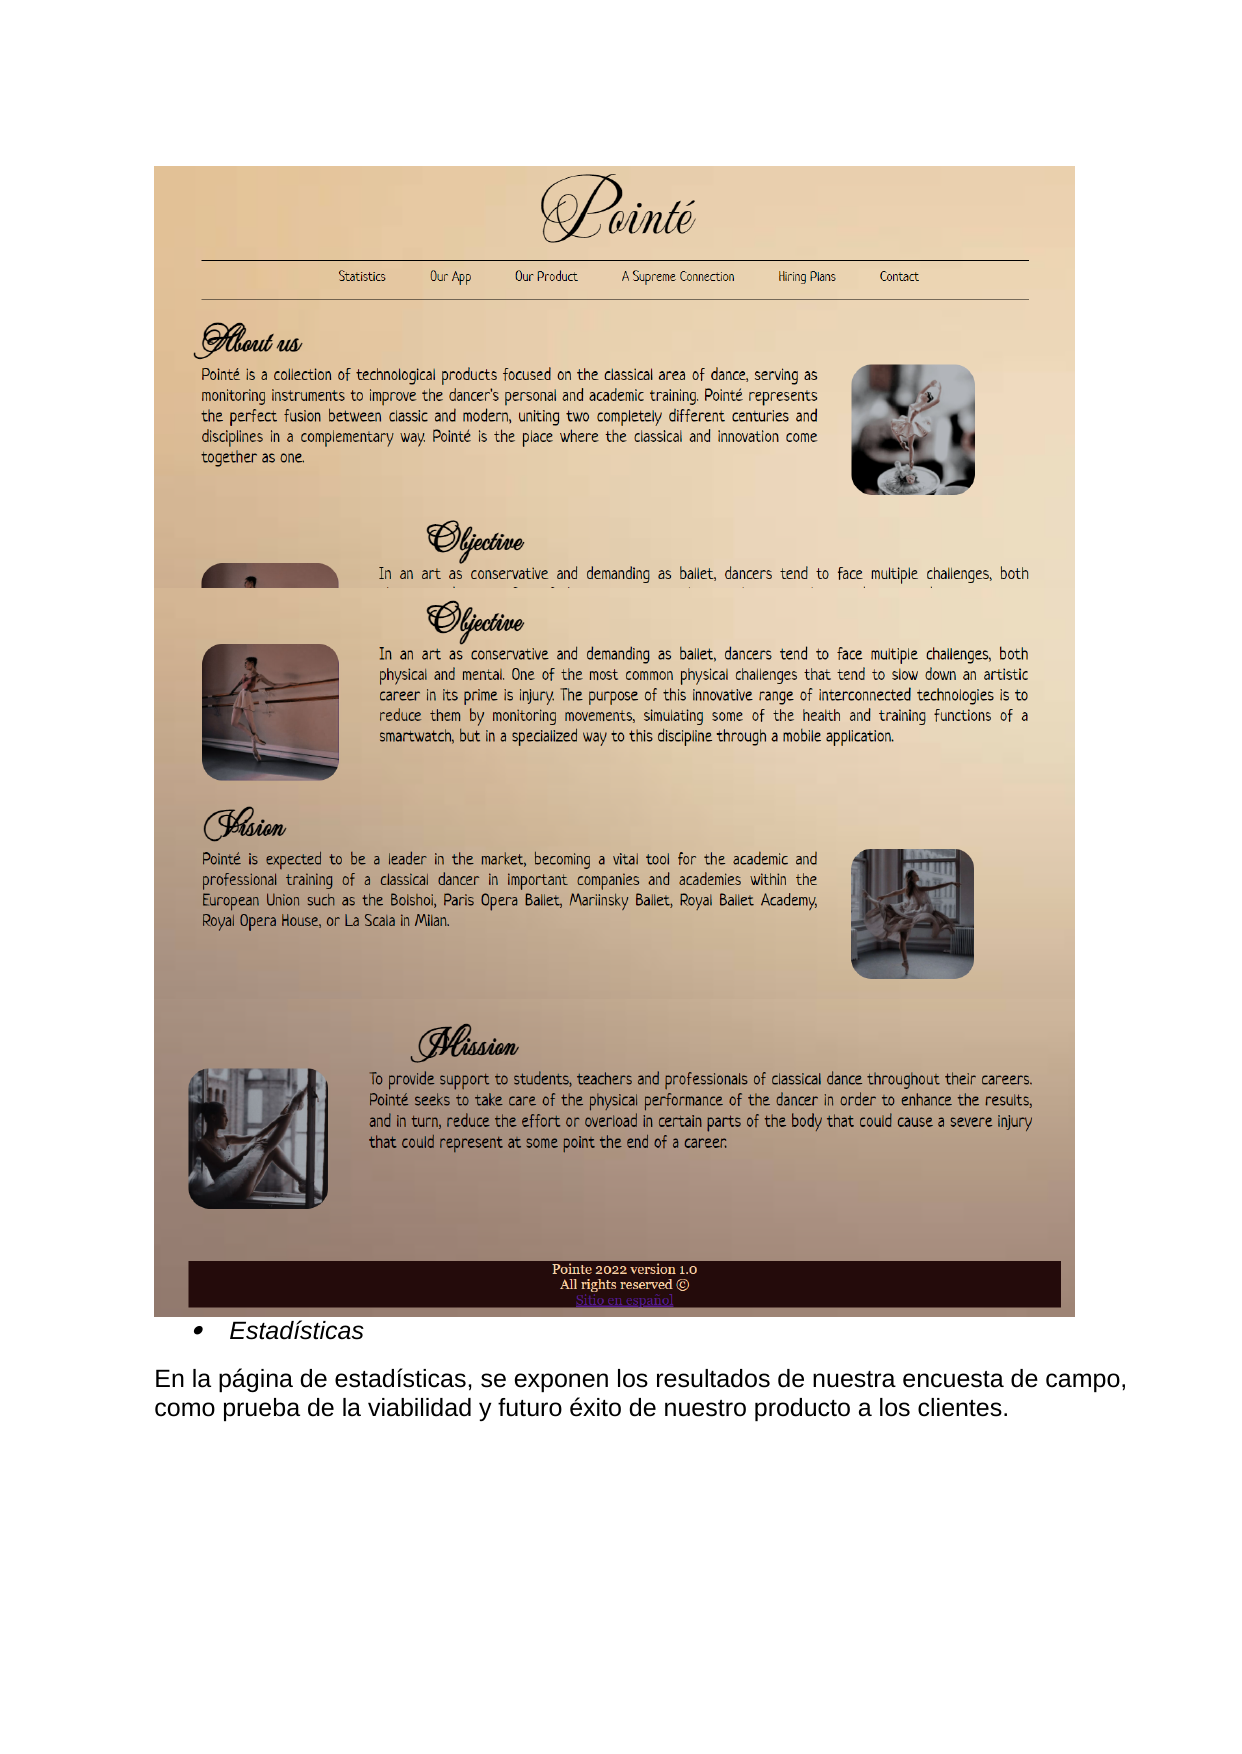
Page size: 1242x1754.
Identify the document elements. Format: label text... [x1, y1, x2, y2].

list Estadísticas [192, 1316, 1179, 1345]
text En la página de estadísticas, se exponen los resultados de nuestra encuesta de campo, como prueba de la viabilidad y futuro éxito de nuestro producto a los clientes. [154, 1364, 1179, 1422]
picture [154, 166, 1075, 1317]
